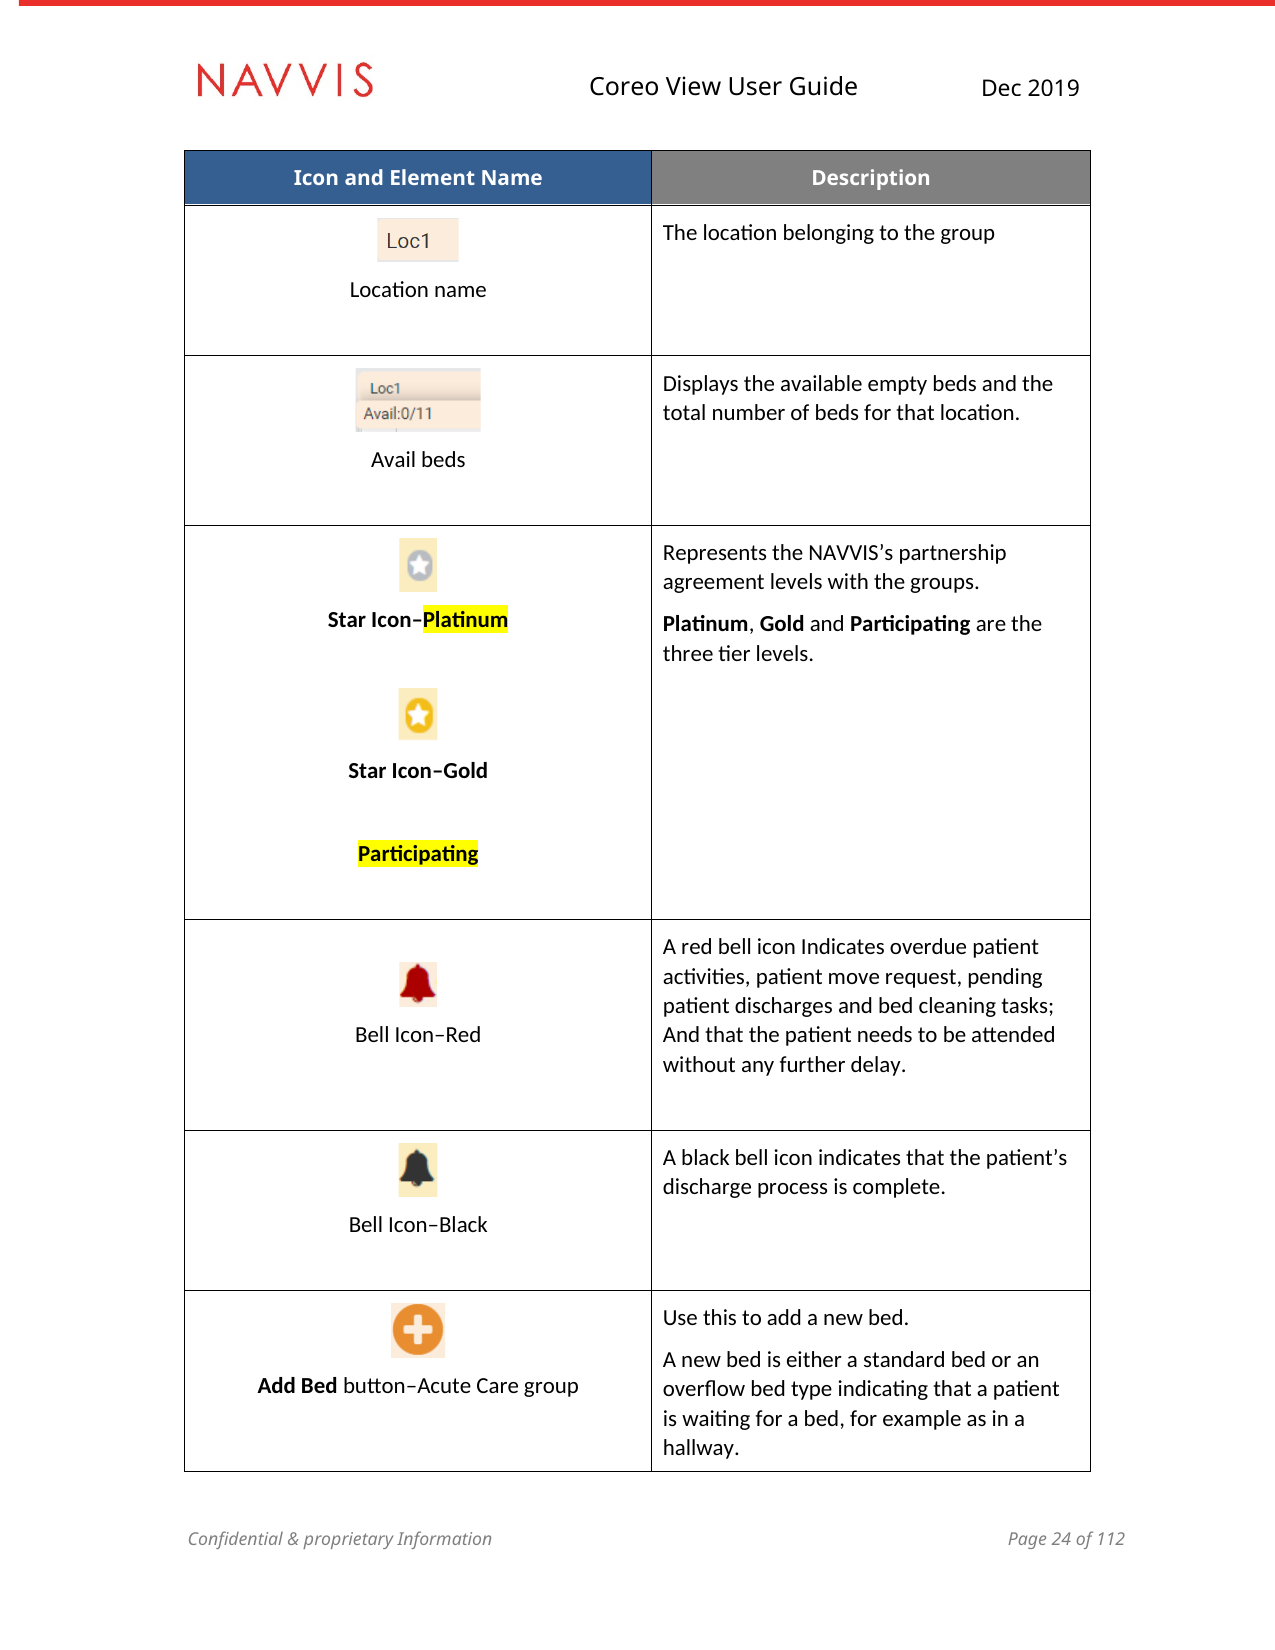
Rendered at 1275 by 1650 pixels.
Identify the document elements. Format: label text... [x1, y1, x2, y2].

table_cell The location belonging to the group [652, 206, 1090, 355]
picture [377, 218, 459, 262]
picture [398, 1143, 438, 1197]
table_cell Avail beds [185, 356, 651, 524]
table_header Description [652, 151, 1090, 204]
table_cell Star Icon–Platinum Star Icon–Gold Participating [185, 526, 651, 919]
table_cell A red bell icon Indicates overdue patient activities, patient move request, pending patient discharges and bed cleaning tasks; And that the patient needs to be attended without any further delay. [652, 920, 1090, 1129]
table_header Icon and Element Name [185, 151, 651, 204]
table_cell A black bell icon indicates that the patient’s discharge process is complete. [652, 1131, 1090, 1289]
table_cell Bell Icon–Red [185, 920, 651, 1129]
picture [355, 368, 481, 432]
table_cell Location name [185, 206, 651, 355]
picture [399, 538, 437, 592]
table_cell Represents the NAVVIS’s partnership agreement levels with the groups. Platinum, Gold and Participating are the three tier levels. [652, 526, 1090, 919]
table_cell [185, 1291, 651, 1471]
picture [399, 962, 437, 1007]
picture [391, 1303, 446, 1358]
table_cell Bell Icon–Black [185, 1131, 651, 1289]
table_cell Displays the available empty beds and the total number of beds for that location. [652, 356, 1090, 524]
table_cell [652, 1291, 1090, 1471]
picture [398, 688, 438, 742]
picture [187, 55, 383, 104]
